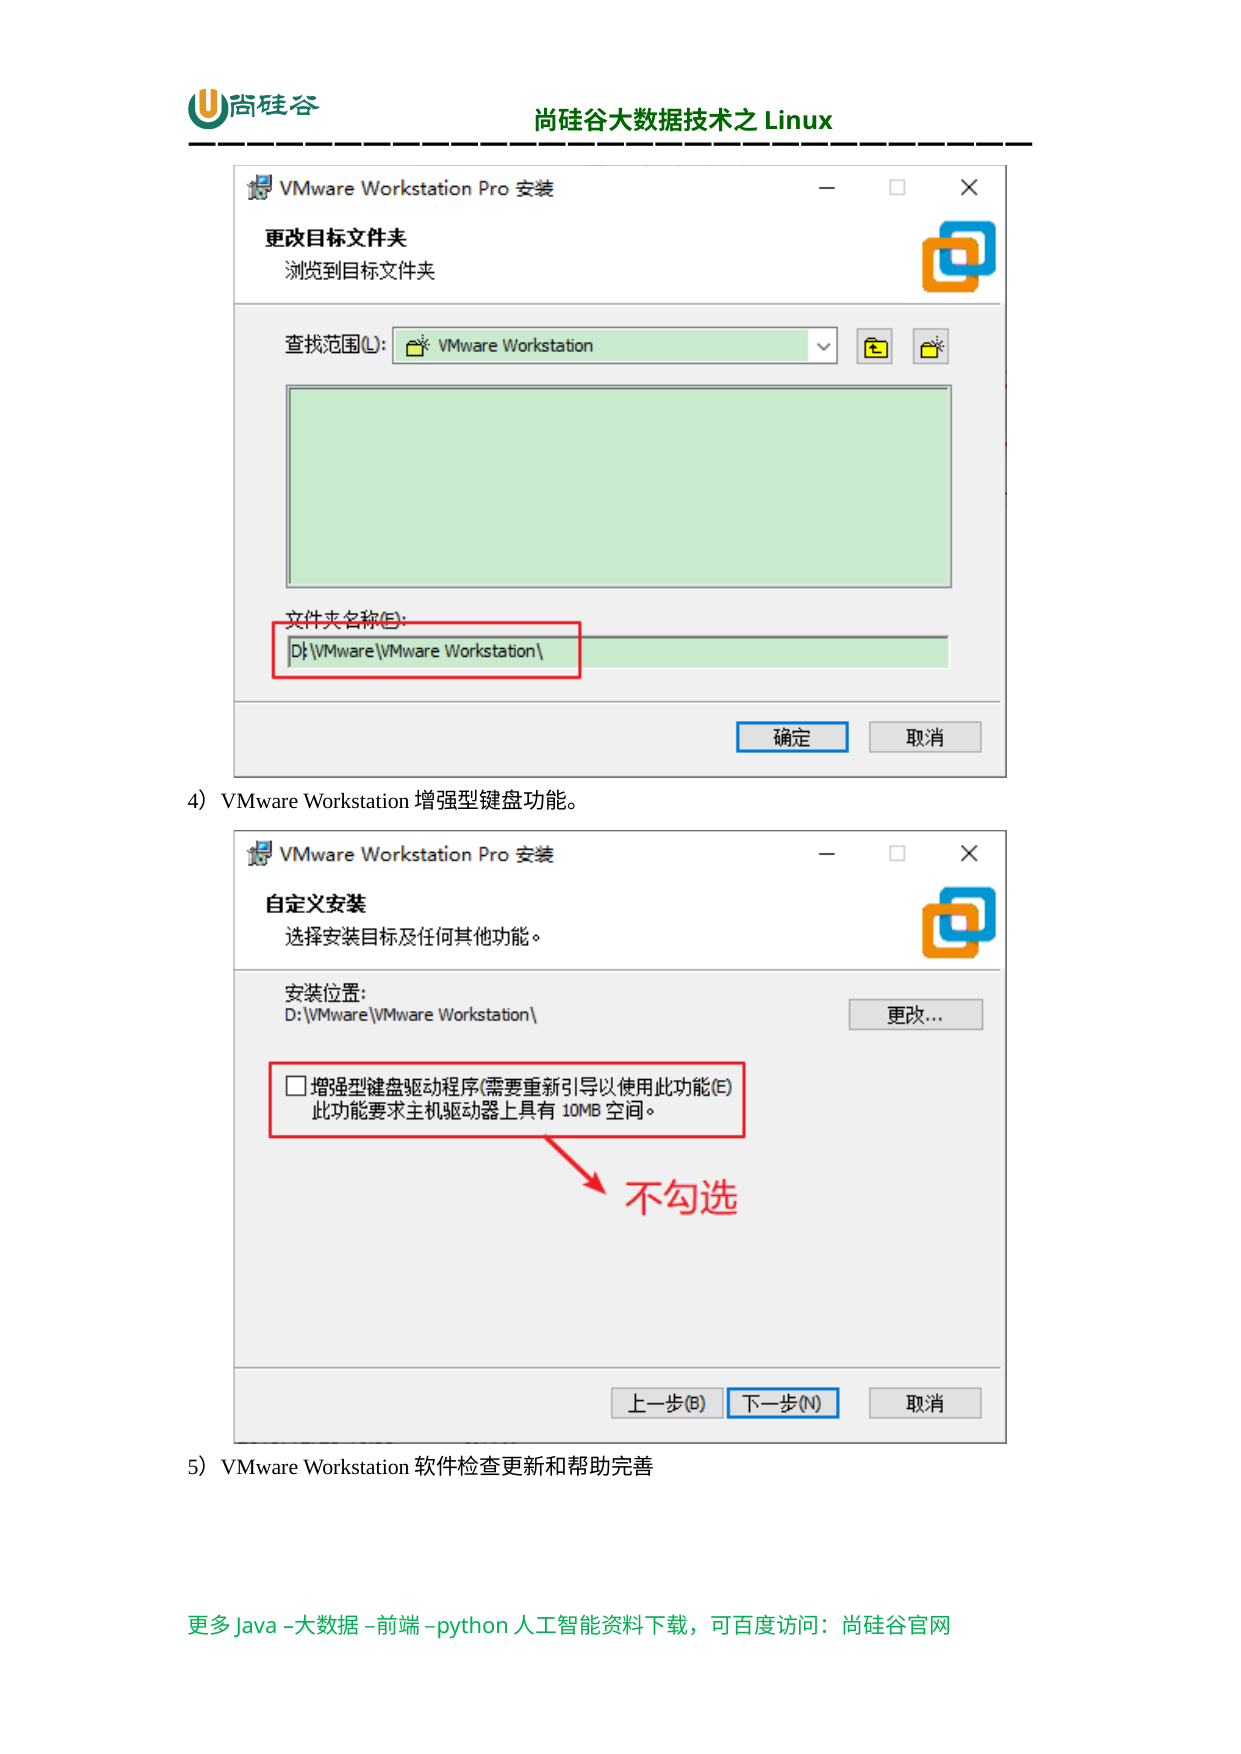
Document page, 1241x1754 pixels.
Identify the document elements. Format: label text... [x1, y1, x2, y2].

picture [233, 165, 1007, 778]
picture [187, 88, 321, 130]
text 5）VMware Workstation软件检查更新和帮助完善 [187, 1448, 1053, 1481]
text 4）VMware Workstation增强型键盘功能。 [187, 782, 1053, 815]
picture [233, 830, 1007, 1444]
